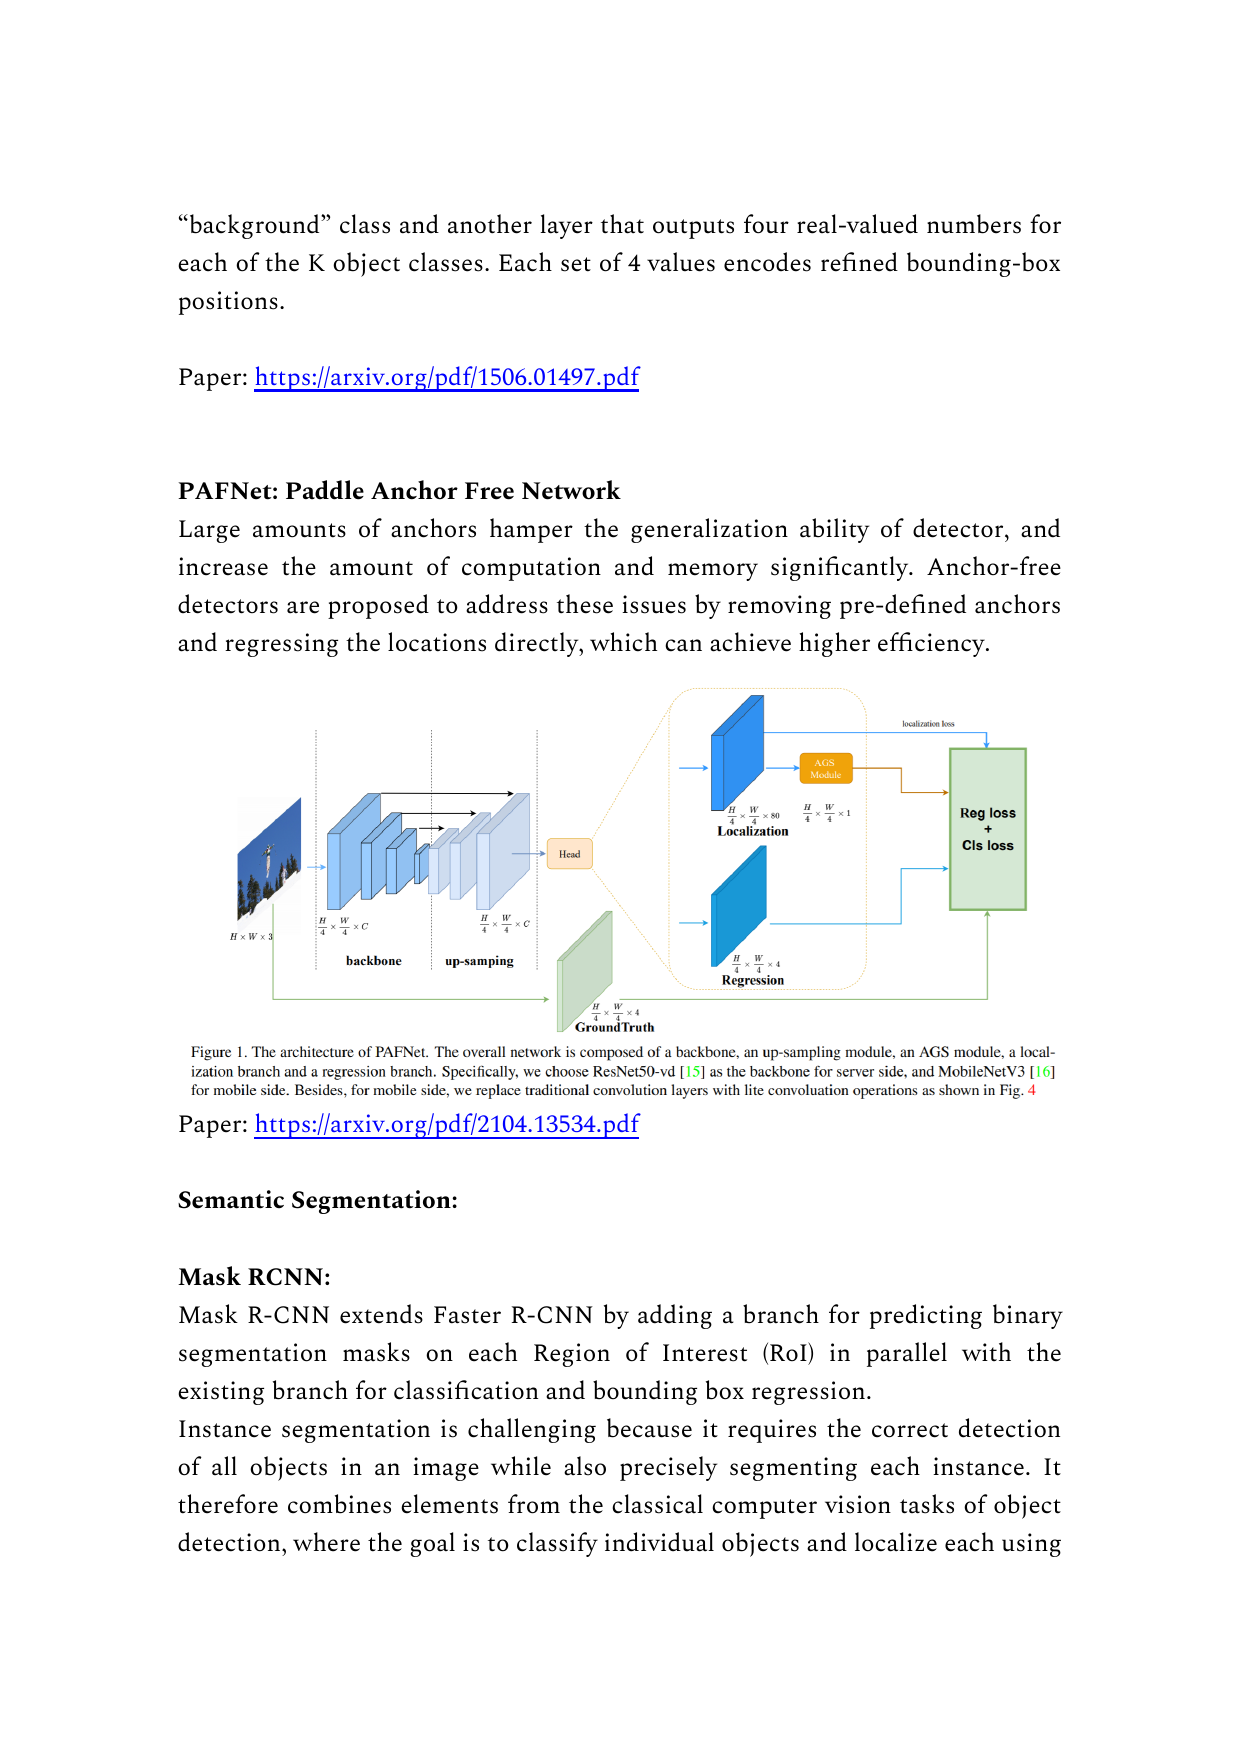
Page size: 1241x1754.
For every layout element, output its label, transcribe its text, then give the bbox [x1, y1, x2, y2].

text Paper: https://arxiv.org/pdf/1506.01497.pdf [177, 359, 1063, 397]
text Large amounts of anchors hamper the generalization ability of detector, and increase the amount of computation and memory significantly. Anchor-free detectors are proposed to address these issues by removing pre-defined anchors and regressing the locations directly, which can achieve higher efficiency. [177, 511, 1063, 663]
text Paper: https://arxiv.org/pdf/2104.13534.pdf [177, 1107, 1063, 1144]
text Semantic Segmentation: [177, 1182, 1063, 1221]
text PAFNet: Paddle Anchor Free Network [177, 473, 1063, 511]
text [177, 1411, 1063, 1563]
text Mask RCNN: [177, 1258, 1063, 1297]
picture [177, 663, 1063, 1107]
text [177, 207, 1063, 321]
text Mask R-CNN extends Faster R-CNN by adding a branch for predicting binary segmentation masks on each Region of Interest (RoI) in parallel with the existing branch for classification and bounding box regression. [177, 1297, 1063, 1411]
